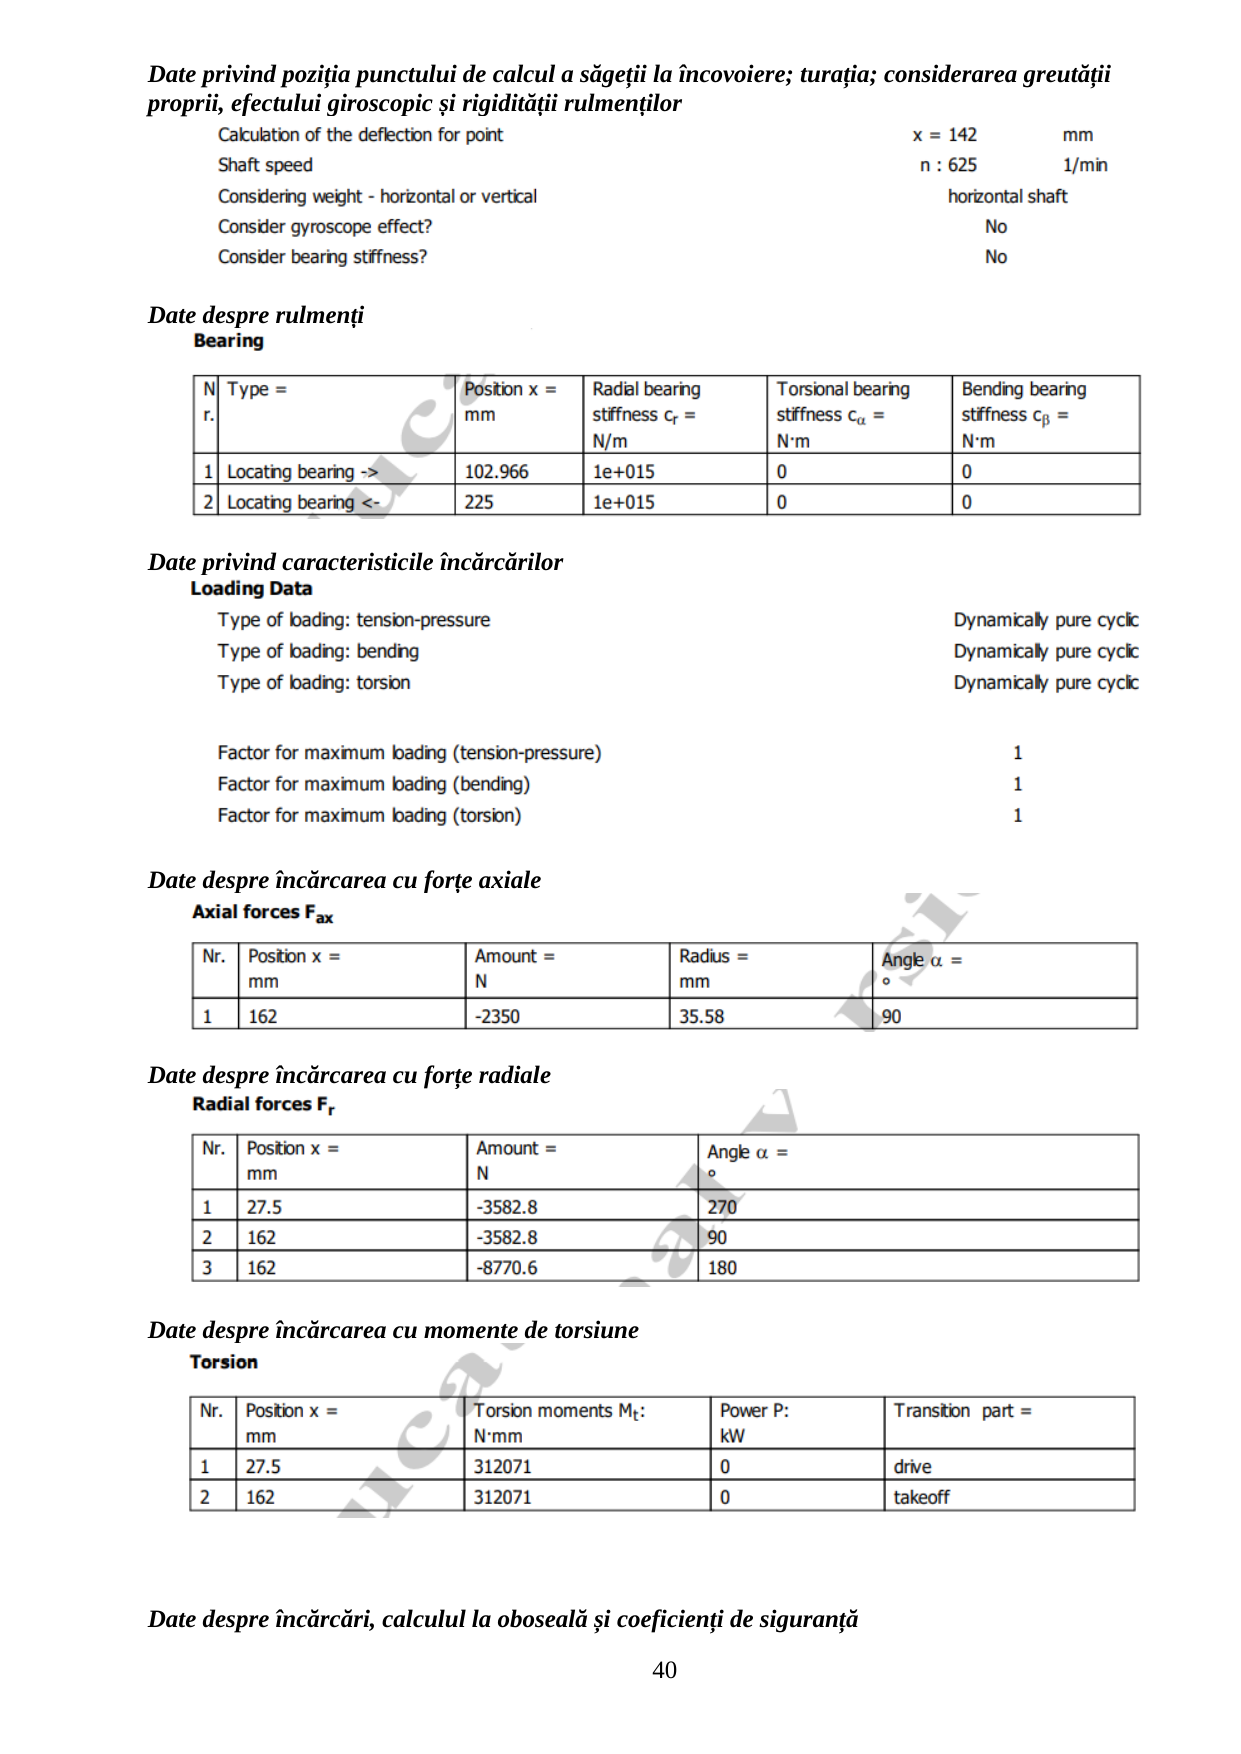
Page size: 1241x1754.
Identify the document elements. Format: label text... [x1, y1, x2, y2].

text Date despre rulmenți [148, 300, 1181, 329]
picture [183, 1343, 1146, 1518]
text Date privind caracteristicile încărcărilor [148, 547, 1181, 576]
picture [211, 116, 1118, 272]
text Date despre încărcarea cu momente de torsiune [148, 1315, 1181, 1344]
picture [184, 1089, 1145, 1287]
picture [183, 893, 1146, 1032]
text Date despre încărcări, calculul la oboseală și coeficienți de siguranță [148, 1604, 1181, 1633]
text Date despre încărcarea cu forțe axiale [148, 865, 1181, 894]
picture [185, 575, 1144, 837]
picture [184, 328, 1145, 519]
text Date despre încărcarea cu forțe radiale [148, 1061, 1181, 1089]
text Date privind poziția punctului de calcul a săgeții la încovoiere; turația; considerarea greutății proprii, efectului giroscopic și rigidității rulmenților [148, 59, 1181, 117]
